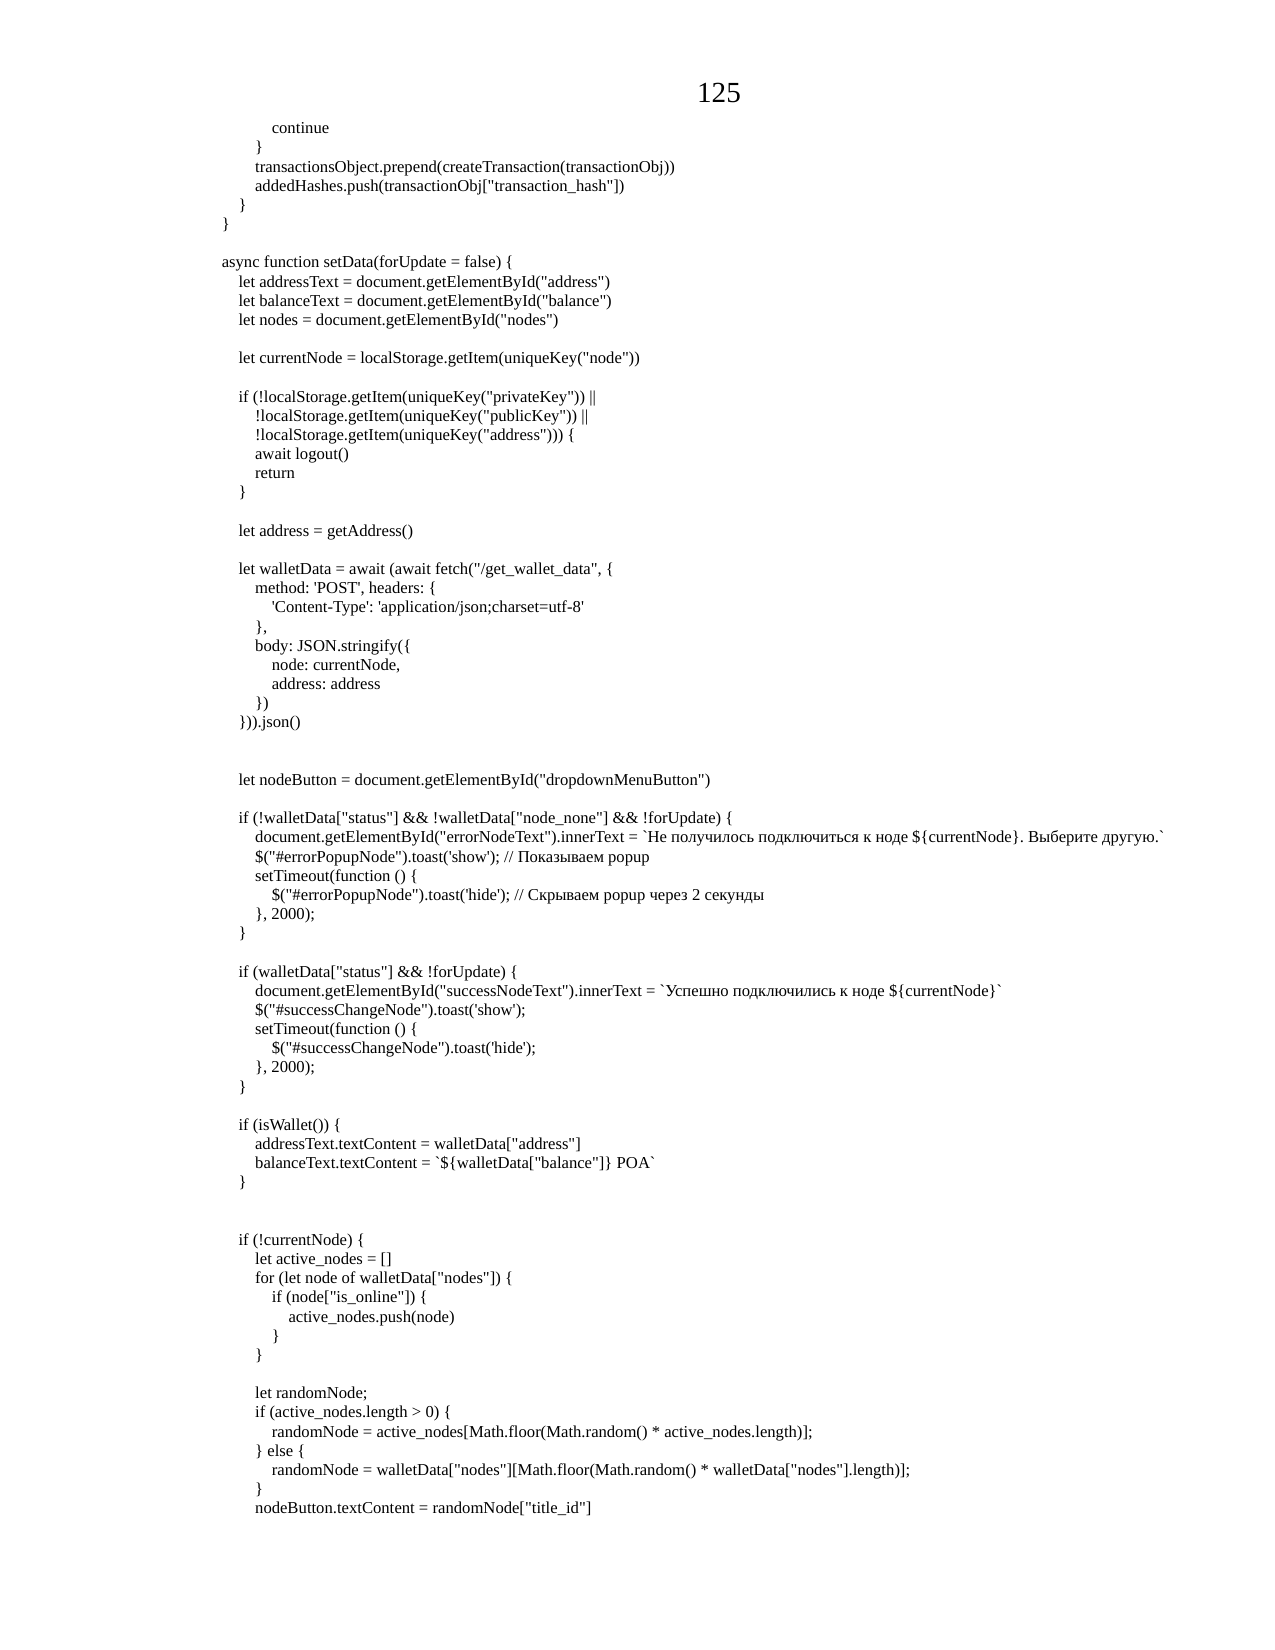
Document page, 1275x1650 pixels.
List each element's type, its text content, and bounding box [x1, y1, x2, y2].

list let nodeButton = document.getElementById("dropdownMenuButton") [103, 770, 1216, 789]
list let randomNode; [103, 1383, 1216, 1402]
list } [103, 1076, 1216, 1096]
list } [103, 195, 1216, 214]
list } else { [103, 1441, 1216, 1460]
list }, 2000); [103, 1057, 1216, 1076]
list !localStorage.getItem(uniqueKey("address"))) { [103, 425, 1216, 444]
list })).json() [103, 712, 1216, 731]
list address: address [103, 674, 1216, 693]
list }) [103, 693, 1216, 712]
list !localStorage.getItem(uniqueKey("publicKey")) || [103, 406, 1216, 425]
list addressText.textContent = walletData["address"] [103, 1134, 1216, 1153]
list $("#successChangeNode").toast('show'); [103, 1000, 1216, 1019]
list $("#successChangeNode").toast('hide'); [103, 1038, 1216, 1057]
list return [103, 463, 1216, 482]
list let nodes = document.getElementById("nodes") [103, 310, 1216, 329]
list nodeButton.textContent = randomNode["title_id"] [103, 1498, 1216, 1517]
list let walletData = await (await fetch("/get_wallet_data", { [103, 559, 1216, 578]
list } [103, 1326, 1216, 1345]
list async function setData(forUpdate = false) { [103, 252, 1216, 271]
list randomNode = walletData["nodes"][Math.floor(Math.random() * walletData["nodes"].length)]; [103, 1460, 1216, 1479]
list setTimeout(function () { [103, 866, 1216, 885]
list transactionsObject.prepend(createTransaction(transactionObj)) [103, 156, 1216, 176]
list balanceText.textContent = `${walletData["balance"]} POA` [103, 1153, 1216, 1172]
list setTimeout(function () { [103, 1019, 1216, 1038]
list } [103, 137, 1216, 156]
list } [103, 482, 1216, 501]
list let addressText = document.getElementById("address") [103, 271, 1216, 291]
list if (!currentNode) { [103, 1230, 1216, 1249]
list 'Content-Type': 'application/json;charset=utf-8' [103, 597, 1216, 616]
list if (walletData["status"] && !forUpdate) { [103, 961, 1216, 981]
list let address = getAddress() [103, 521, 1216, 540]
list randomNode = active_nodes[Math.floor(Math.random() * active_nodes.length)]; [103, 1421, 1216, 1441]
list } [103, 214, 1216, 233]
list let currentNode = localStorage.getItem(uniqueKey("node")) [103, 348, 1216, 367]
list if (active_nodes.length > 0) { [103, 1402, 1216, 1421]
list method: 'POST', headers: { [103, 578, 1216, 597]
list document.getElementById("successNodeText").innerText = `Успешно подключились к ноде ${currentNode}` [103, 981, 1216, 1000]
list node: currentNode, [103, 655, 1216, 674]
list await logout() [103, 444, 1216, 463]
list document.getElementById("errorNodeText").innerText = `Не получилось подключиться к ноде ${currentNode}. Выберите другую.` [103, 827, 1216, 846]
list body: JSON.stringify({ [103, 636, 1216, 655]
list let balanceText = document.getElementById("balance") [103, 291, 1216, 310]
list active_nodes.push(node) [103, 1306, 1216, 1326]
list addedHashes.push(transactionObj["transaction_hash"]) [103, 176, 1216, 195]
list if (isWallet()) { [103, 1115, 1216, 1134]
list } [103, 923, 1216, 942]
list } [103, 1479, 1216, 1498]
list }, [103, 616, 1216, 636]
list for (let node of walletData["nodes"]) { [103, 1268, 1216, 1287]
list $("#errorPopupNode").toast('hide'); // Скрываем popup через 2 секунды [103, 885, 1216, 904]
list } [103, 1172, 1216, 1191]
list if (node["is_online"]) { [103, 1287, 1216, 1306]
list if (!walletData["status"] && !walletData["node_none"] && !forUpdate) { [103, 808, 1216, 827]
list if (!localStorage.getItem(uniqueKey("privateKey")) || [103, 386, 1216, 406]
list $("#errorPopupNode").toast('show'); // Показываем popup [103, 846, 1216, 866]
list } [103, 1345, 1216, 1364]
list }, 2000); [103, 904, 1216, 923]
list let active_nodes = [] [103, 1249, 1216, 1268]
list continue [103, 118, 1216, 137]
